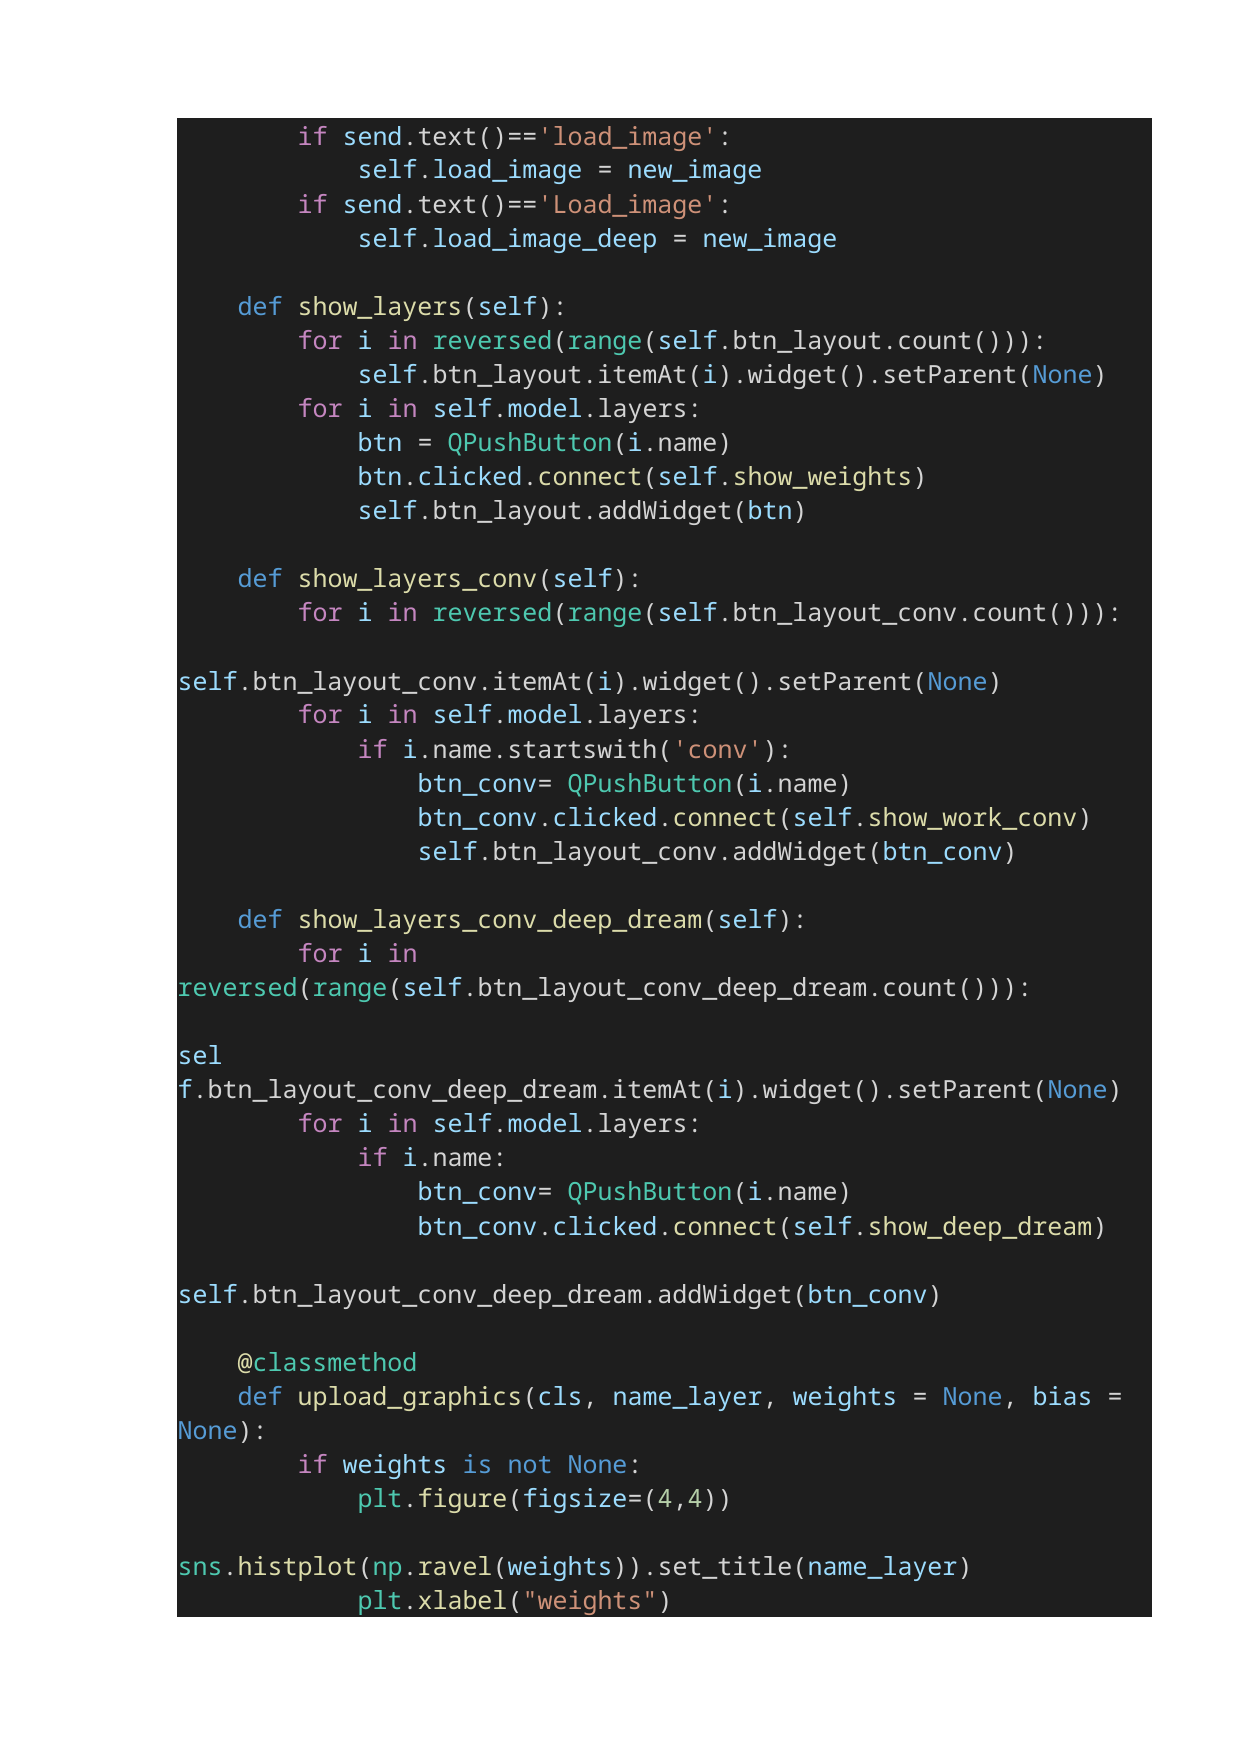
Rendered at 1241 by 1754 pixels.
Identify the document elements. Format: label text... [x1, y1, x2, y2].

text plt.xlabel("weights") [177, 1583, 1152, 1617]
text btn_conv= QPushButton(i.name) [177, 1174, 1152, 1208]
text for i in self.model.layers: [177, 391, 1152, 425]
text def upload_graphics(cls, name_layer, weights = None, bias = None): [177, 1378, 1152, 1447]
text def show_layers_conv_deep_dream(self): [177, 902, 1152, 936]
text for i in self.model.layers: [177, 697, 1152, 731]
text btn.clicked.connect(self.show_weights) [177, 459, 1152, 493]
text if send.text()=='load_image': [177, 118, 1152, 152]
text def show_layers(self): [177, 288, 1152, 322]
text @classmethod [177, 1344, 1152, 1378]
text sns.histplot(np.ravel(weights)).set_title(name_layer) [177, 1515, 1152, 1583]
text self.load_image = new_image [177, 152, 1152, 186]
text for i in reversed(range(self.btn_layout.count())): [177, 322, 1152, 357]
text if i.name.startswith('conv'): [177, 731, 1152, 765]
text btn_conv.clicked.connect(self.show_deep_dream) [177, 1208, 1152, 1242]
text if weights is not None: [177, 1447, 1152, 1481]
text if send.text()=='Load_image': [177, 186, 1152, 220]
text btn = QPushButton(i.name) [177, 425, 1152, 459]
text for i in reversed(range(self.btn_layout_conv_deep_dream.count())): [177, 936, 1152, 1004]
text btn_conv.clicked.connect(self.show_work_conv) [177, 799, 1152, 833]
text self.btn_layout.itemAt(i).widget().setParent(None) [177, 357, 1152, 391]
text def show_layers_conv(self): [177, 561, 1152, 595]
text self.btn_layout_conv_deep_dream.itemAt(i).widget().setParent(None) [177, 1004, 1152, 1106]
text if i.name: [177, 1140, 1152, 1174]
text self.btn_layout_conv_deep_dream.addWidget(btn_conv) [177, 1242, 1152, 1310]
text plt.figure(figsize=(4,4)) [177, 1481, 1152, 1515]
text self.btn_layout_conv.itemAt(i).widget().setParent(None) [177, 629, 1152, 697]
text self.btn_layout.addWidget(btn) [177, 493, 1152, 527]
text btn_conv= QPushButton(i.name) [177, 765, 1152, 799]
text for i in reversed(range(self.btn_layout_conv.count())): [177, 595, 1152, 629]
text self.btn_layout_conv.addWidget(btn_conv) [177, 833, 1152, 867]
text self.load_image_deep = new_image [177, 220, 1152, 254]
text for i in self.model.layers: [177, 1106, 1152, 1140]
